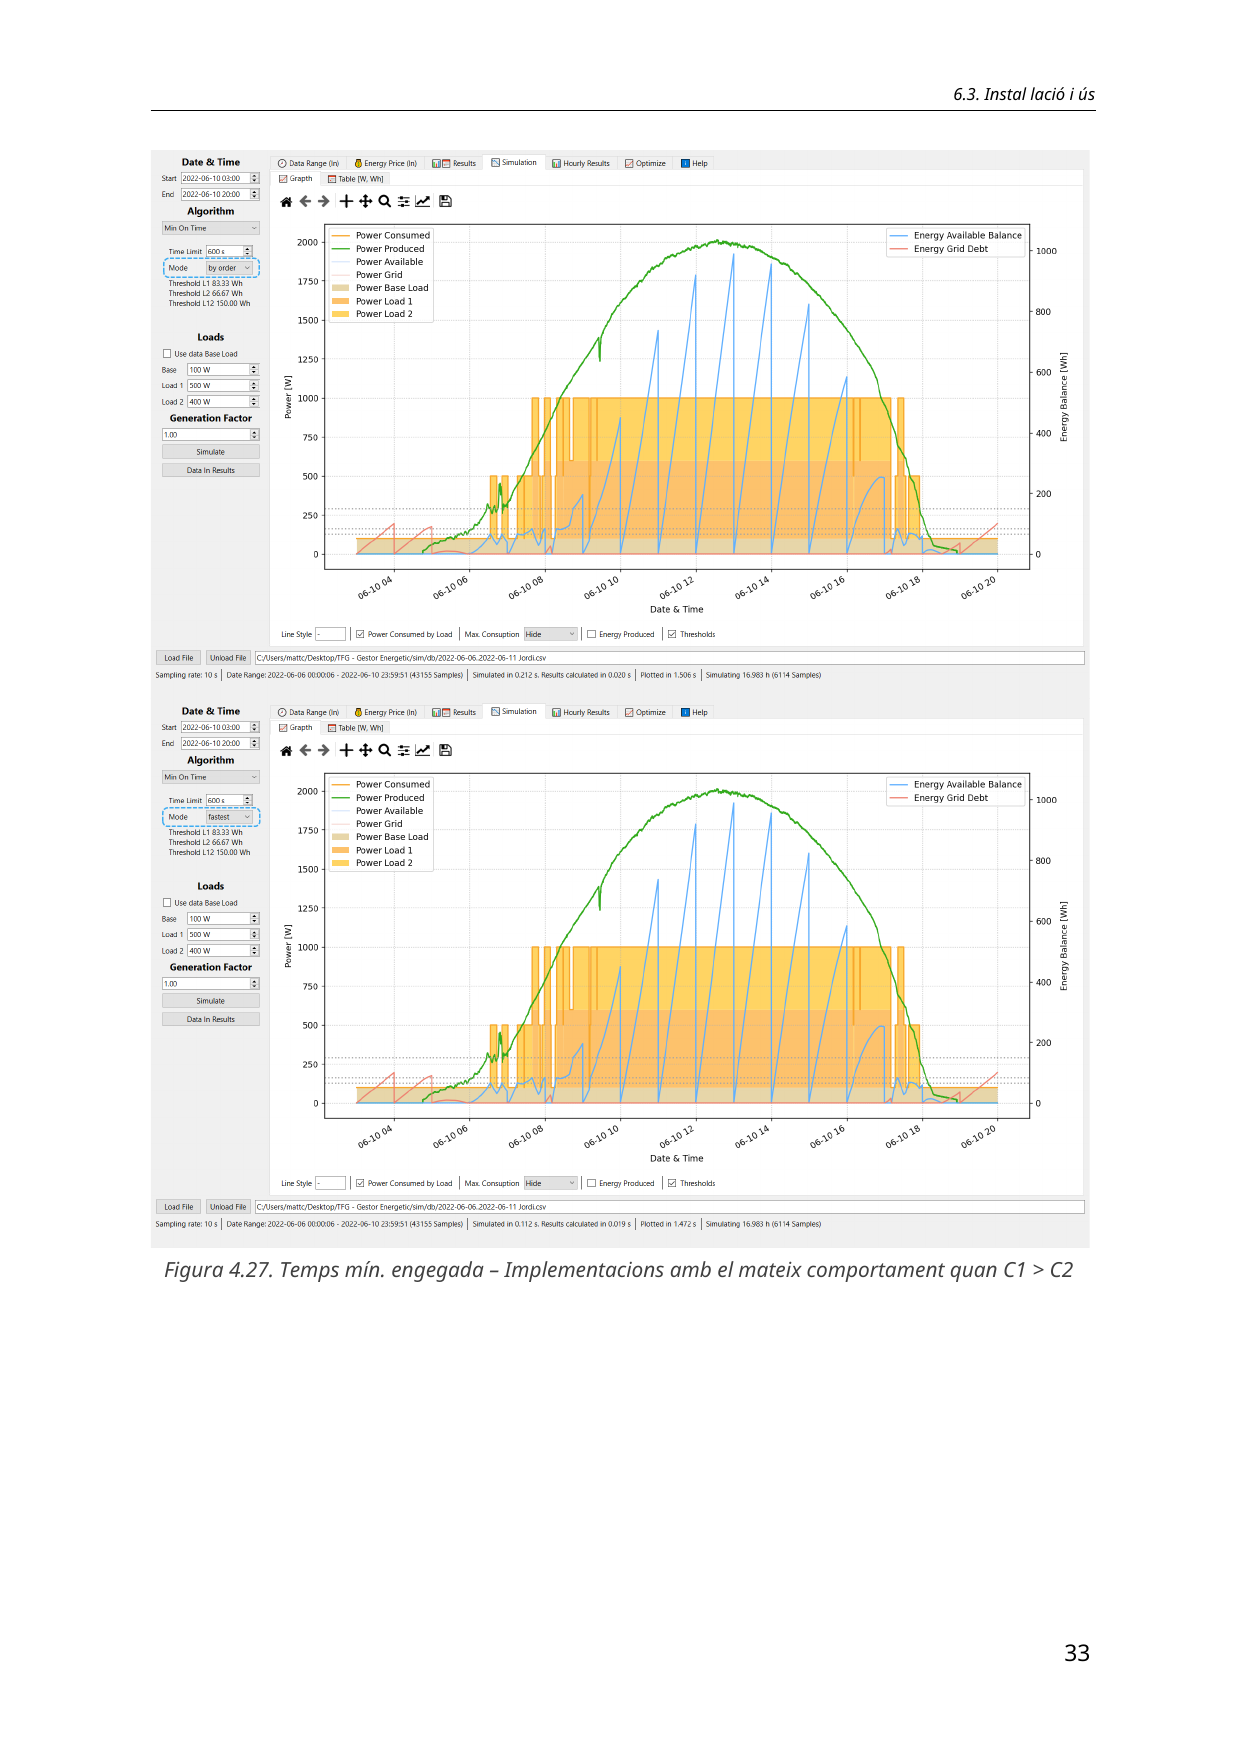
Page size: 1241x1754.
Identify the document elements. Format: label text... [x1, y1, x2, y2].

picture [150, 150, 1090, 1248]
